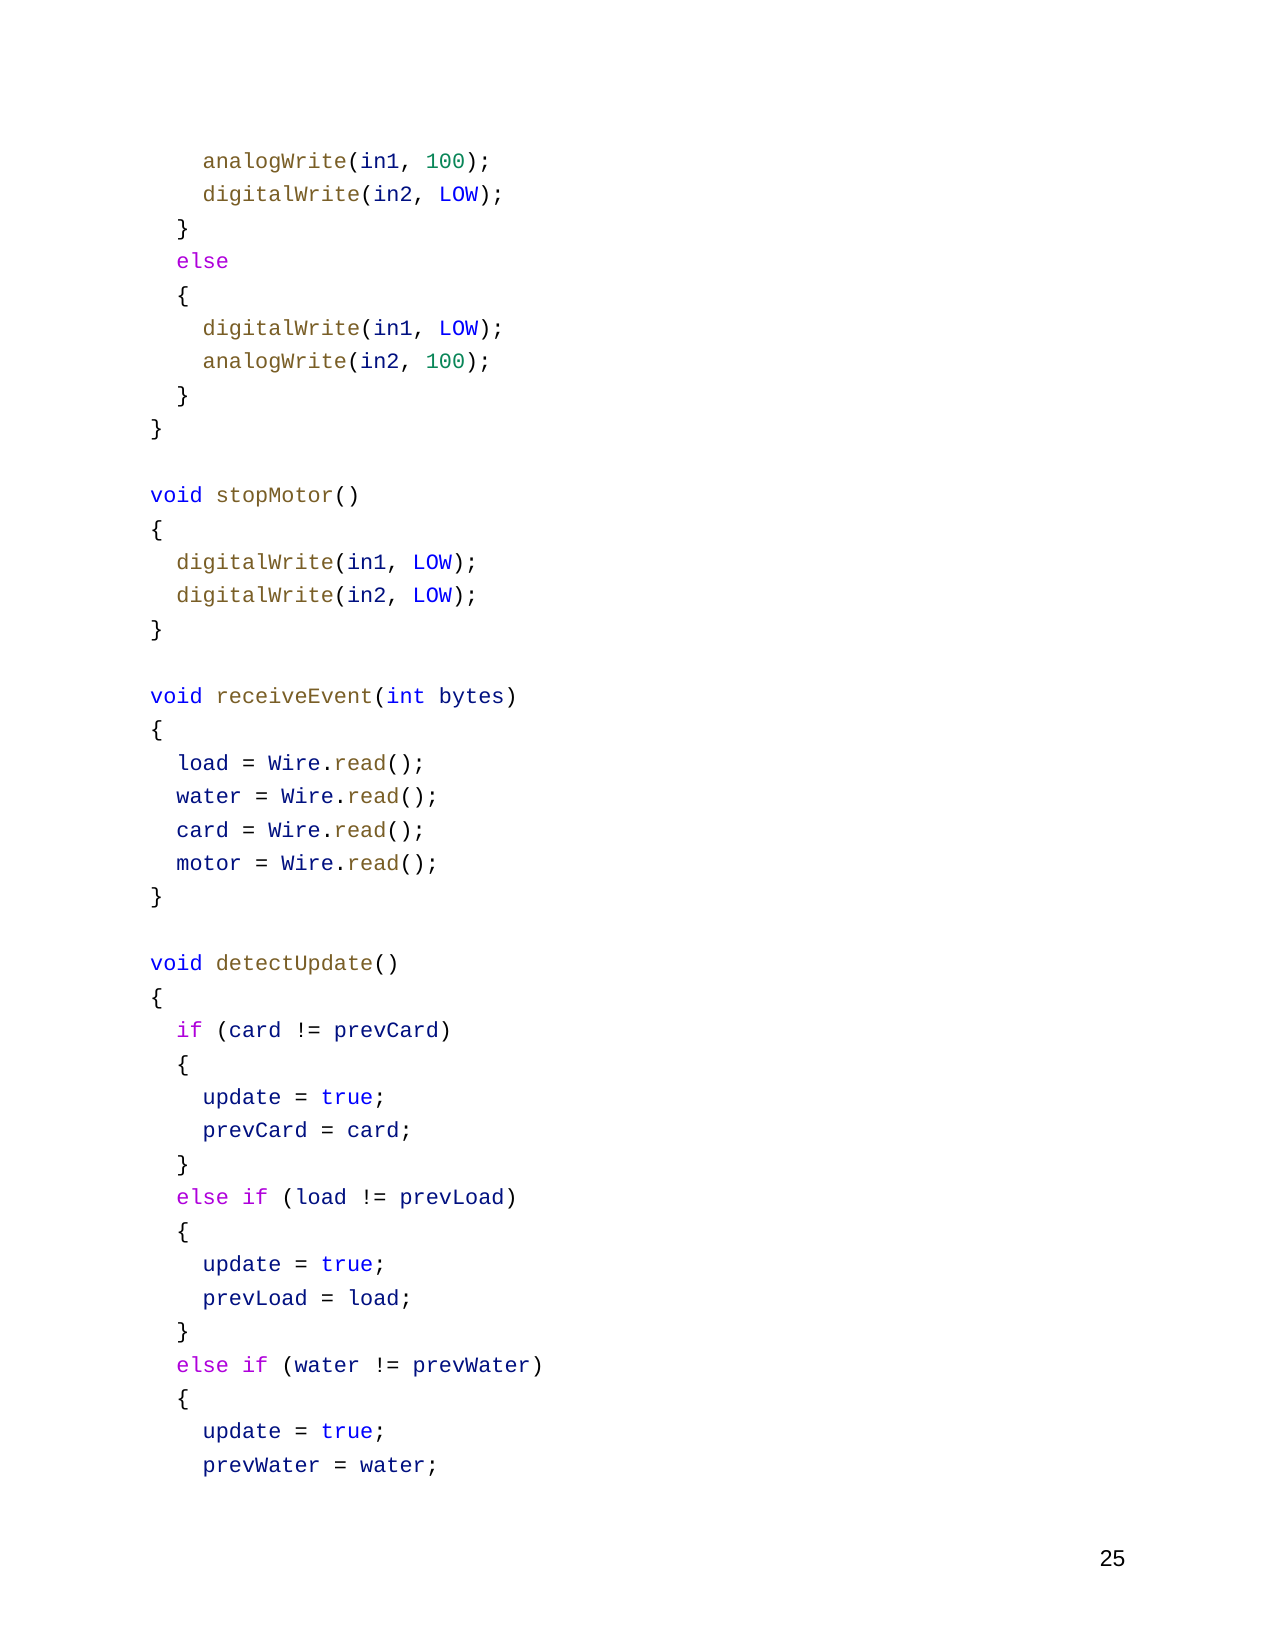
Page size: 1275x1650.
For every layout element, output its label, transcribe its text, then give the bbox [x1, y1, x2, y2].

text else [150, 250, 1125, 275]
text void receiveEvent(int bytes) [150, 685, 1125, 710]
text void stopMotor() [150, 484, 1125, 509]
text card = Wire.read(); [150, 819, 1125, 843]
text } [150, 1153, 1125, 1178]
text digitalWrite(in1, LOW); [150, 551, 1125, 576]
text prevWater = water; [150, 1454, 1125, 1479]
text prevCard = card; [150, 1120, 1125, 1144]
text { [150, 1220, 1125, 1245]
text void detectUpdate() [150, 952, 1125, 977]
text { [150, 284, 1125, 308]
text else if (water != prevWater) [150, 1354, 1125, 1378]
text } [150, 1320, 1125, 1345]
text { [150, 1387, 1125, 1412]
text } [150, 384, 1125, 409]
text update = true; [150, 1086, 1125, 1111]
text if (card != prevCard) [150, 1019, 1125, 1044]
text else if (load != prevLoad) [150, 1187, 1125, 1211]
text } [150, 886, 1125, 910]
text { [150, 518, 1125, 543]
text digitalWrite(in2, LOW); [150, 183, 1125, 208]
text analogWrite(in1, 100); [150, 150, 1125, 175]
text } [150, 417, 1125, 442]
text { [150, 718, 1125, 743]
text update = true; [150, 1253, 1125, 1278]
text } [150, 217, 1125, 242]
text prevLoad = load; [150, 1287, 1125, 1312]
text { [150, 986, 1125, 1011]
text update = true; [150, 1421, 1125, 1445]
text digitalWrite(in1, LOW); [150, 317, 1125, 342]
text load = Wire.read(); [150, 752, 1125, 777]
text } [150, 618, 1125, 643]
text digitalWrite(in2, LOW); [150, 585, 1125, 609]
text water = Wire.read(); [150, 785, 1125, 810]
text analogWrite(in2, 100); [150, 351, 1125, 375]
text motor = Wire.read(); [150, 852, 1125, 877]
text { [150, 1053, 1125, 1078]
